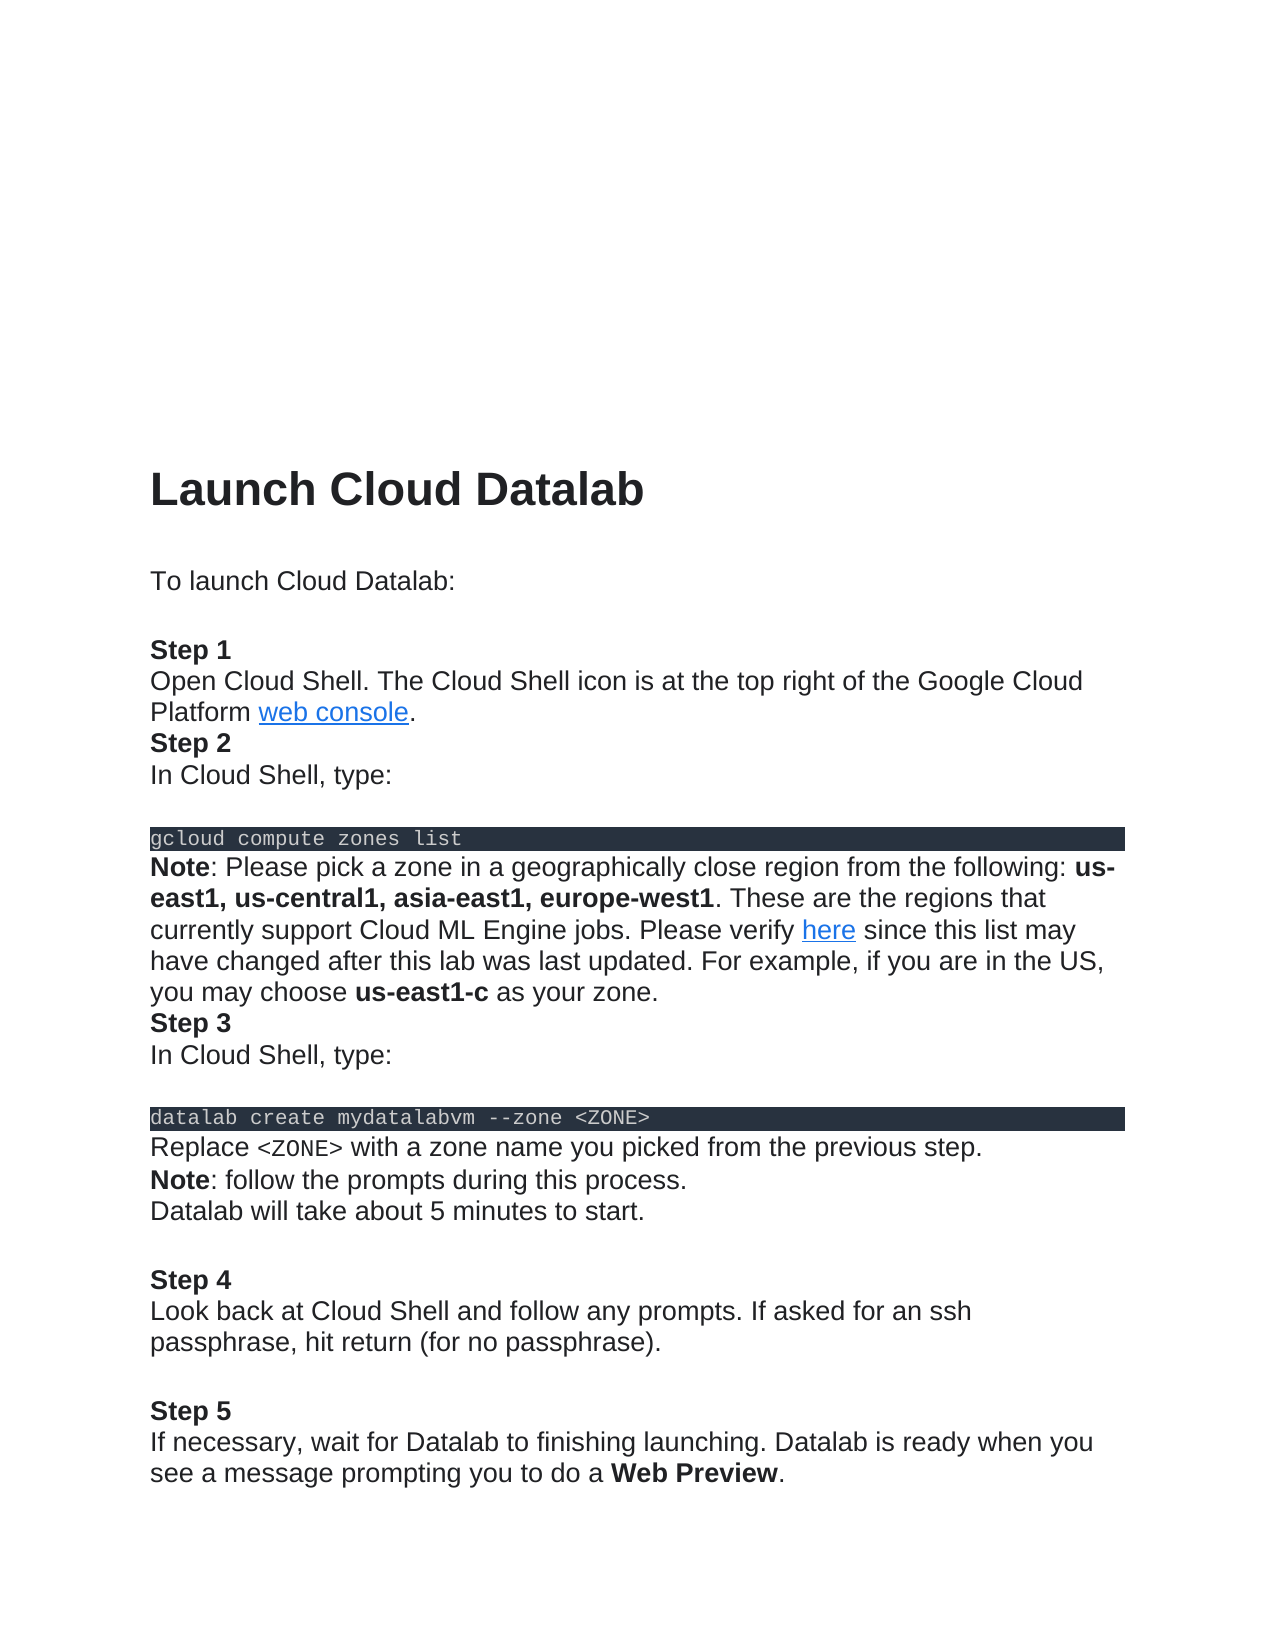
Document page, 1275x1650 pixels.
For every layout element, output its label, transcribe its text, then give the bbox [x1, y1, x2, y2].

text Replace <ZONE> with a zone name you picked from the previous step. [150, 1131, 1125, 1164]
text datalab create mydatalabvm --zone <ZONE> [150, 1107, 1125, 1131]
text Step 4 [150, 1264, 1125, 1295]
text Datalab will take about 5 minutes to start. [150, 1195, 1125, 1226]
text Step 2 [150, 727, 1125, 759]
text Step 1 [150, 634, 1125, 665]
text Note: follow the prompts during this process. [150, 1164, 1125, 1195]
text To launch Cloud Datalab: [150, 565, 1125, 596]
text Step 3 [150, 1007, 1125, 1039]
text gcloud compute zones list [150, 827, 1125, 851]
text Step 5 [150, 1395, 1125, 1426]
text In Cloud Shell, type: [150, 1039, 1125, 1070]
text If necessary, wait for Datalab to finishing launching. Datalab is ready when you see a message prompting you to do a Web Preview. [150, 1426, 1125, 1489]
text Open Cloud Shell. The Cloud Shell icon is at the top right of the Google Cloud Platform web console. [150, 665, 1125, 727]
text In Cloud Shell, type: [150, 759, 1125, 790]
text Note: Please pick a zone in a geographically close region from the following: us-east1, us-central1, asia-east1, europe-west1. These are the regions that currently support Cloud ML Engine jobs. Please verify here since this list may have changed after this lab was last updated. For example, if you are in the US, you may choose us-east1-c as your zone. [150, 851, 1125, 1007]
text Look back at Cloud Shell and follow any prompts. If asked for an ssh passphrase, hit return (for no passphrase). [150, 1295, 1125, 1357]
text Launch Cloud Datalab [150, 461, 1125, 515]
